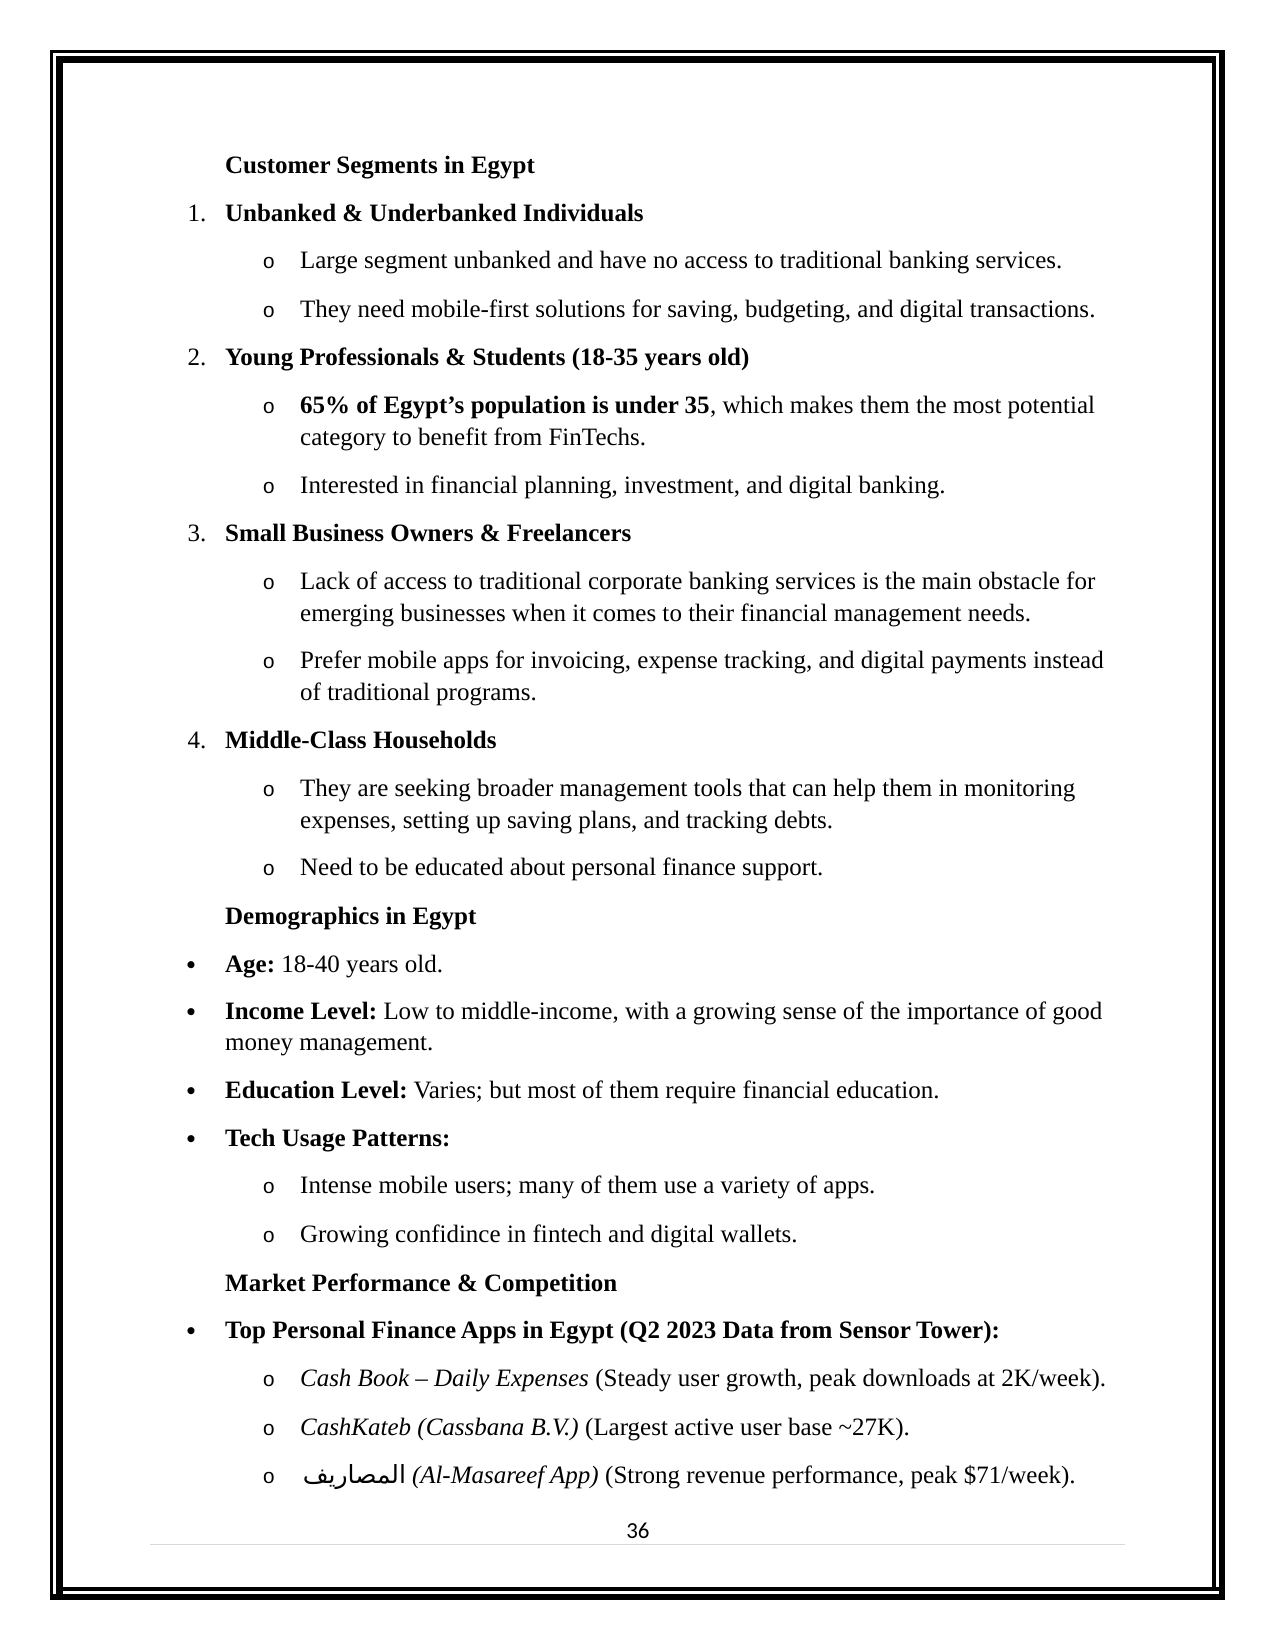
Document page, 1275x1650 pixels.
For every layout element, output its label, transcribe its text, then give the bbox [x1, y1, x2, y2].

list Middle-Class Households [187, 725, 1125, 754]
list Unbanked & Underbanked Individuals [187, 198, 1125, 226]
list المصاريف (Al-Masareef App) (Strong revenue performance, peak $71/week). [262, 1460, 1125, 1490]
list 65% of Egypt’s population is under 35, which makes them the most potential category to benefit from FinTechs. [262, 390, 1125, 451]
list Small Business Owners & Freelancers [187, 518, 1125, 547]
list They need mobile-first solutions for saving, budgeting, and digital transactions. [262, 294, 1125, 323]
list Income Level: Low to middle-income, with a growing sense of the importance of good money management. [187, 996, 1125, 1056]
list Intense mobile users; many of them use a variety of apps. [262, 1171, 1125, 1200]
list Lack of access to traditional corporate banking services is the main obstacle for emerging businesses when it comes to their financial management needs. [262, 566, 1125, 627]
list Top Personal Finance Apps in Egypt (Q2 2023 Data from Sensor Tower): [187, 1315, 1125, 1344]
list Interested in financial planning, investment, and digital banking. [262, 470, 1125, 499]
list Age: 18-40 years old. [187, 949, 1125, 977]
list Education Level: Varies; but most of them require financial education. [187, 1075, 1125, 1104]
list Young Professionals & Students (18-35 years old) [187, 342, 1125, 371]
list Growing confidince in fintech and digital wallets. [262, 1219, 1125, 1249]
text Customer Segments in Egypt [225, 150, 1125, 179]
list They are seeking broader management tools that can help them in monitoring expenses, setting up saving plans, and tracking debts. [262, 773, 1125, 833]
list Tech Usage Patterns: [187, 1123, 1125, 1152]
text Market Performance & Competition [225, 1268, 1125, 1296]
list Large segment unbanked and have no access to traditional banking services. [262, 245, 1125, 275]
list Prefer mobile apps for invoicing, expense tracking, and digital payments instead of traditional programs. [262, 646, 1125, 706]
list Cash Book – Daily Expenses (Steady user growth, peak downloads at 2K/week). [262, 1363, 1125, 1393]
list Need to be educated about personal finance support. [262, 852, 1125, 882]
list CashKateb (Cassbana B.V.) (Largest active user base ~27K). [262, 1412, 1125, 1441]
text Demographics in Egypt [225, 901, 1125, 930]
